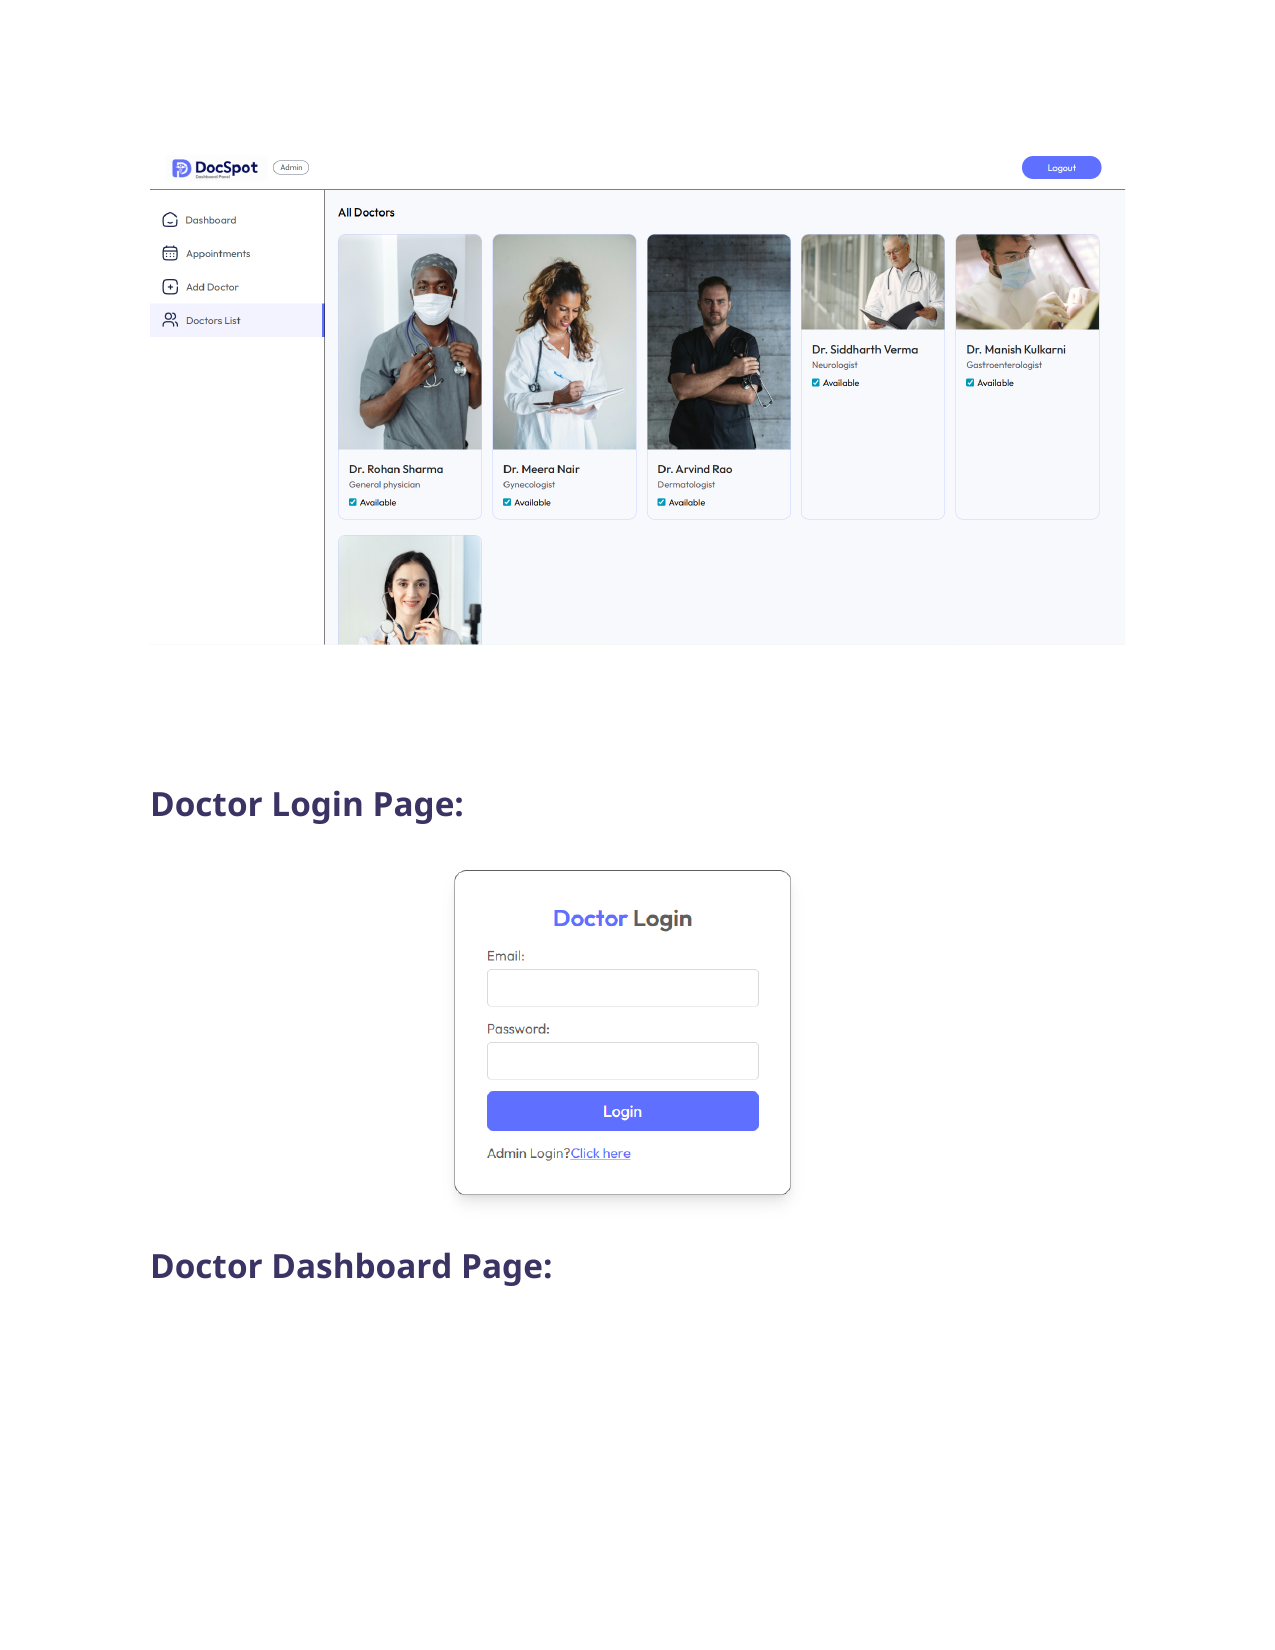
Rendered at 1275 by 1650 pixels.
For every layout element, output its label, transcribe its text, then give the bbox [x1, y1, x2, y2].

picture [150, 150, 1125, 645]
picture [150, 826, 1125, 1244]
text Doctor Dashboard Page: [150, 1244, 1122, 1289]
text Doctor Login Page: [150, 781, 1122, 826]
